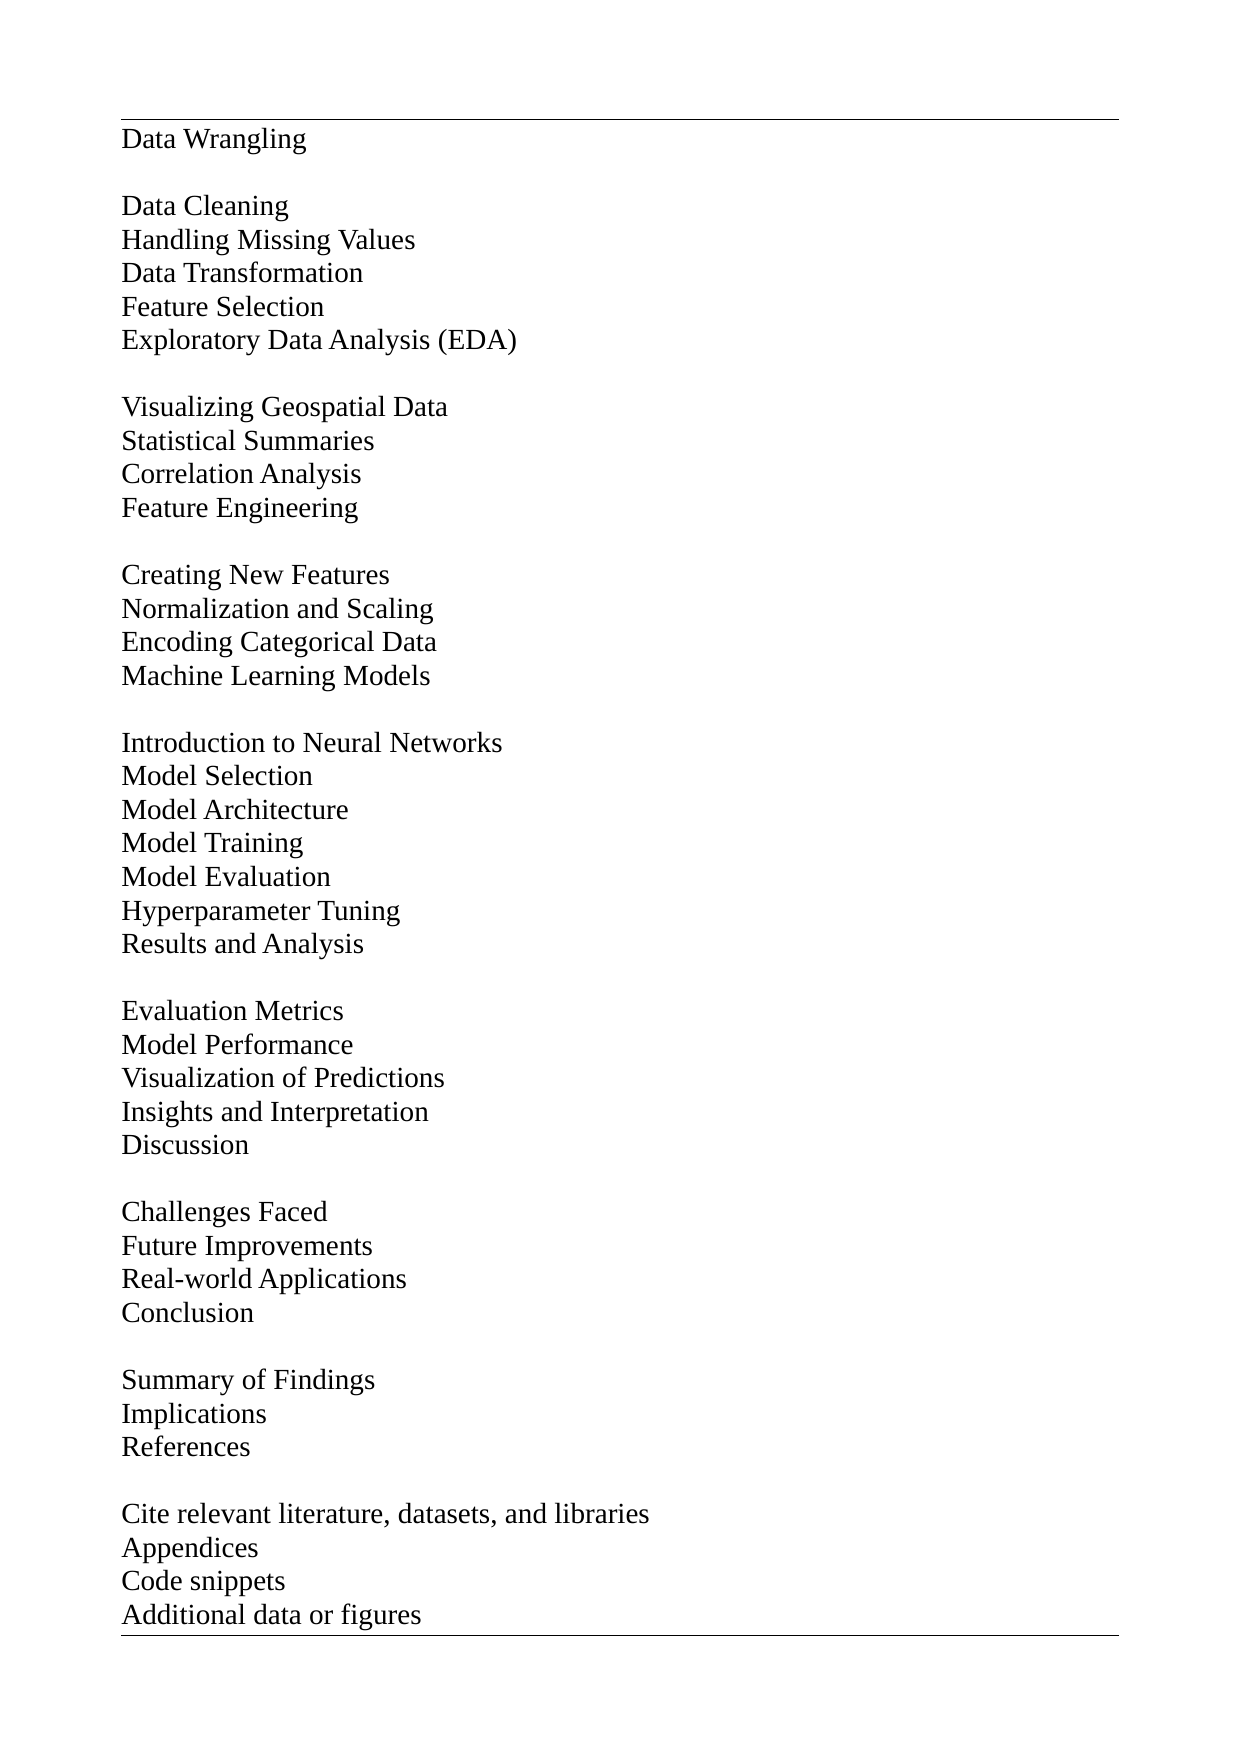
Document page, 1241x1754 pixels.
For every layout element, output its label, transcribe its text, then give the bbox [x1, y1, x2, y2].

text Evaluation Metrics [121, 993, 1119, 1027]
text References [121, 1429, 1119, 1463]
text Handling Missing Values [121, 222, 1119, 255]
text Future Improvements [121, 1228, 1119, 1262]
text Real-world Applications [121, 1262, 1119, 1295]
text Appendices [121, 1530, 1119, 1563]
text Introduction to Neural Networks [121, 725, 1119, 758]
text Cite relevant literature, datasets, and libraries [121, 1496, 1119, 1530]
text Exploratory Data Analysis (EDA) [121, 322, 1119, 356]
text Model Training [121, 826, 1119, 859]
text Creating New Features [121, 557, 1119, 591]
text Model Evaluation [121, 859, 1119, 893]
text Conclusion [121, 1295, 1119, 1329]
text Data Wrangling [121, 121, 1119, 155]
text Data Transformation [121, 255, 1119, 289]
text Summary of Findings [121, 1362, 1119, 1396]
text Visualization of Predictions [121, 1060, 1119, 1094]
text Model Performance [121, 1027, 1119, 1060]
text Model Architecture [121, 792, 1119, 826]
text Data Cleaning [121, 188, 1119, 222]
text Normalization and Scaling [121, 591, 1119, 624]
text Correlation Analysis [121, 457, 1119, 490]
text Visualizing Geospatial Data [121, 389, 1119, 423]
text Challenges Faced [121, 1194, 1119, 1228]
text Encoding Categorical Data [121, 624, 1119, 658]
text Model Selection [121, 758, 1119, 792]
text Feature Selection [121, 289, 1119, 322]
text Results and Analysis [121, 926, 1119, 960]
text Code snippets [121, 1563, 1119, 1597]
text Machine Learning Models [121, 658, 1119, 691]
text Discussion [121, 1127, 1119, 1161]
text Implications [121, 1396, 1119, 1429]
text Statistical Summaries [121, 423, 1119, 457]
text Additional data or figures [121, 1597, 1119, 1631]
text Hyperparameter Tuning [121, 893, 1119, 926]
text Feature Engineering [121, 490, 1119, 524]
text Insights and Interpretation [121, 1094, 1119, 1127]
